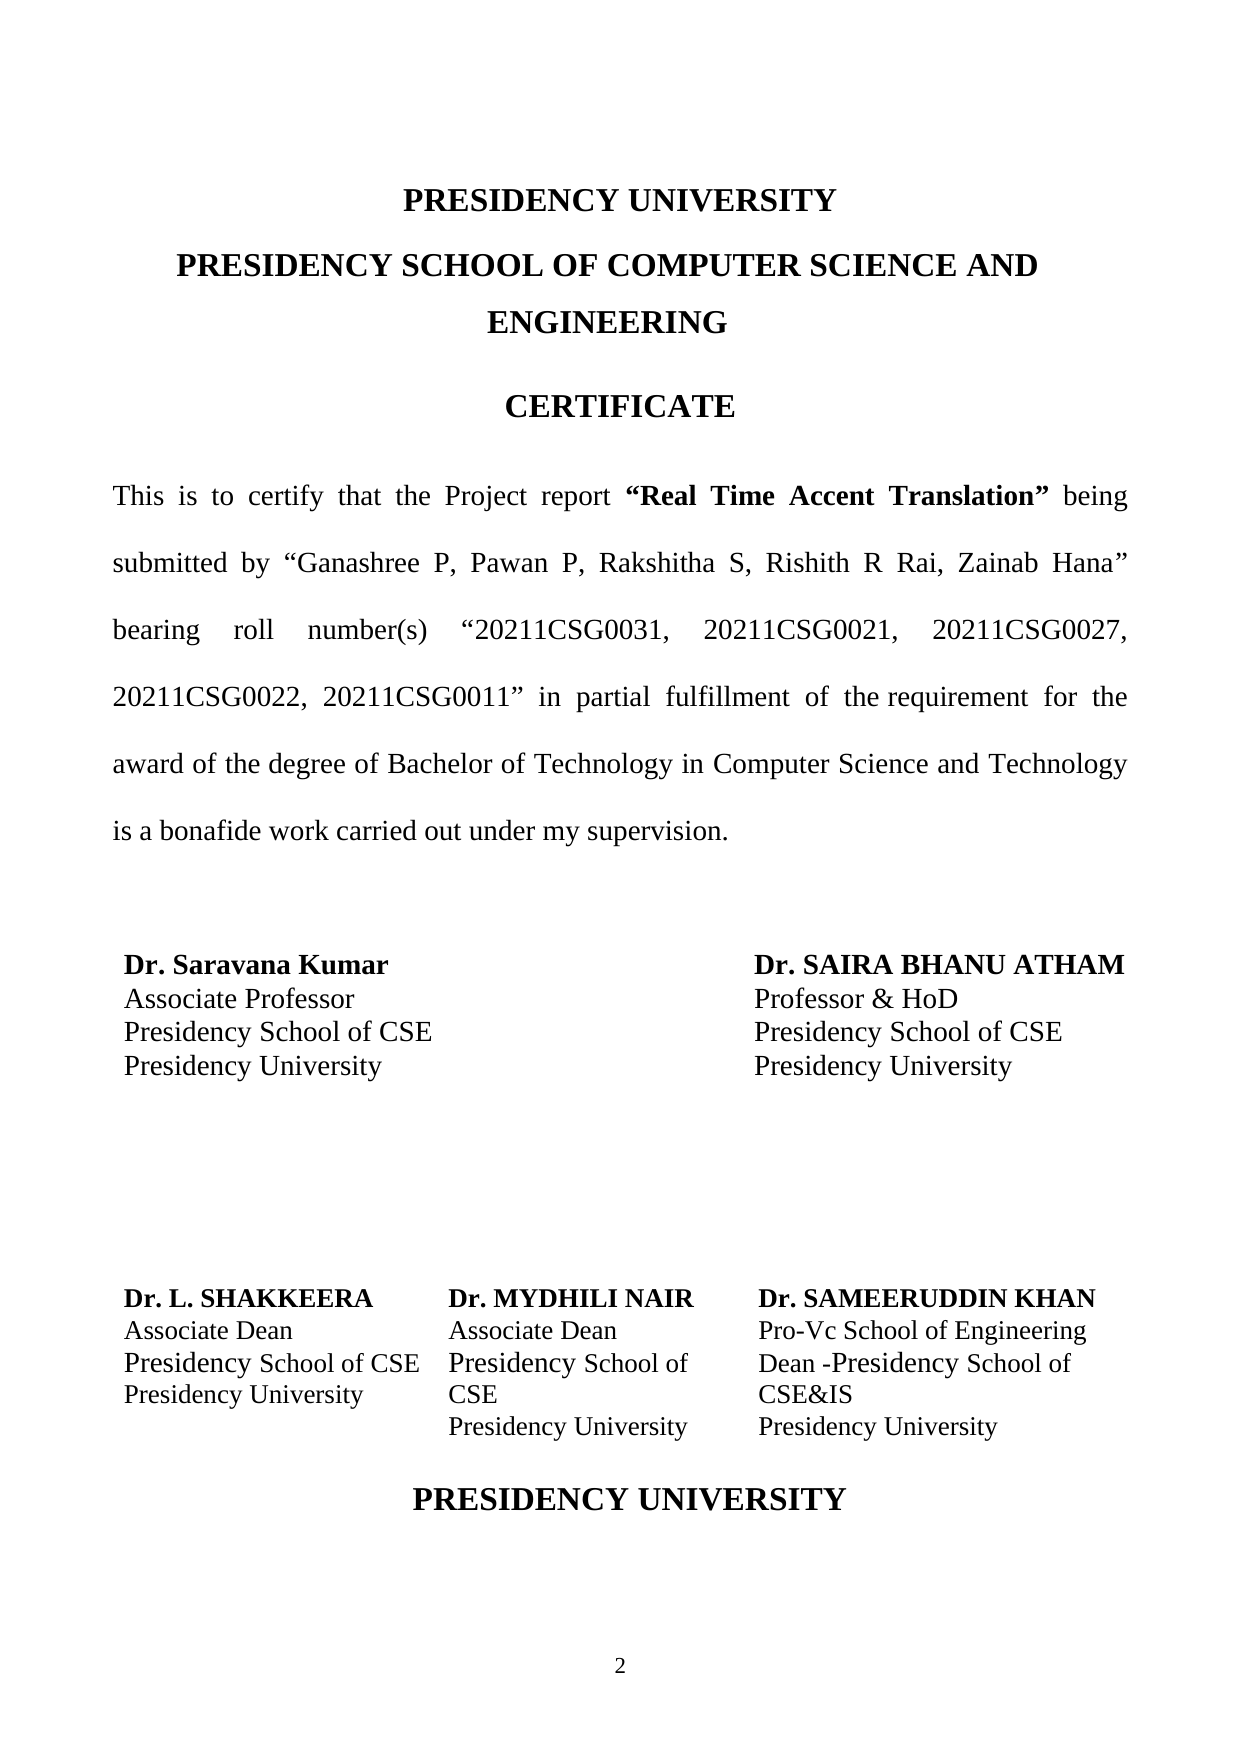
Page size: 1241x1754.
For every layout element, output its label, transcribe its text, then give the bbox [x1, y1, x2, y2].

text This is to certify that the Project report “Real Time Accent Translation” being submitted by “Ganashree P, Pawan P, Rakshitha S, Rishith R Rai, Zainab Hana” bearing roll number(s) “20211CSG0031, 20211CSG0021, 20211CSG0027, 20211CSG0022, 20211CSG0011” in partial fulfillment of the requirement for the award of the degree of Bachelor of Technology in Computer Science and Technology is a bonafide work carried out under my supervision. [112, 478, 1128, 847]
text CERTIFICATE [112, 387, 1128, 425]
text PRESIDENCY UNIVERSITY [337, 1479, 1128, 1517]
table_header Dr. L. SHAKKEERA Associate Dean Presidency School of CSE Presidency University [113, 1283, 437, 1441]
text PRESIDENCY SCHOOL OF COMPUTER SCIENCE AND ENGINEERING [112, 245, 1102, 341]
table_header Dr. Saravana Kumar Associate Professor Presidency School of CSE Presidency University [113, 947, 626, 1081]
table_header Dr. SAMEERUDDIN KHAN Pro-Vc School of Engineering Dean -Presidency School of CSE&IS Presidency University [747, 1283, 1146, 1441]
table_header Dr. MYDHILI NAIR Associate Dean Presidency School of CSE Presidency University [437, 1283, 747, 1441]
subtitle PRESIDENCY UNIVERSITY [112, 181, 1128, 219]
table_header Dr. SAIRA BHANU ATHAM Professor & HoD Presidency School of CSE Presidency University [626, 947, 1139, 1081]
